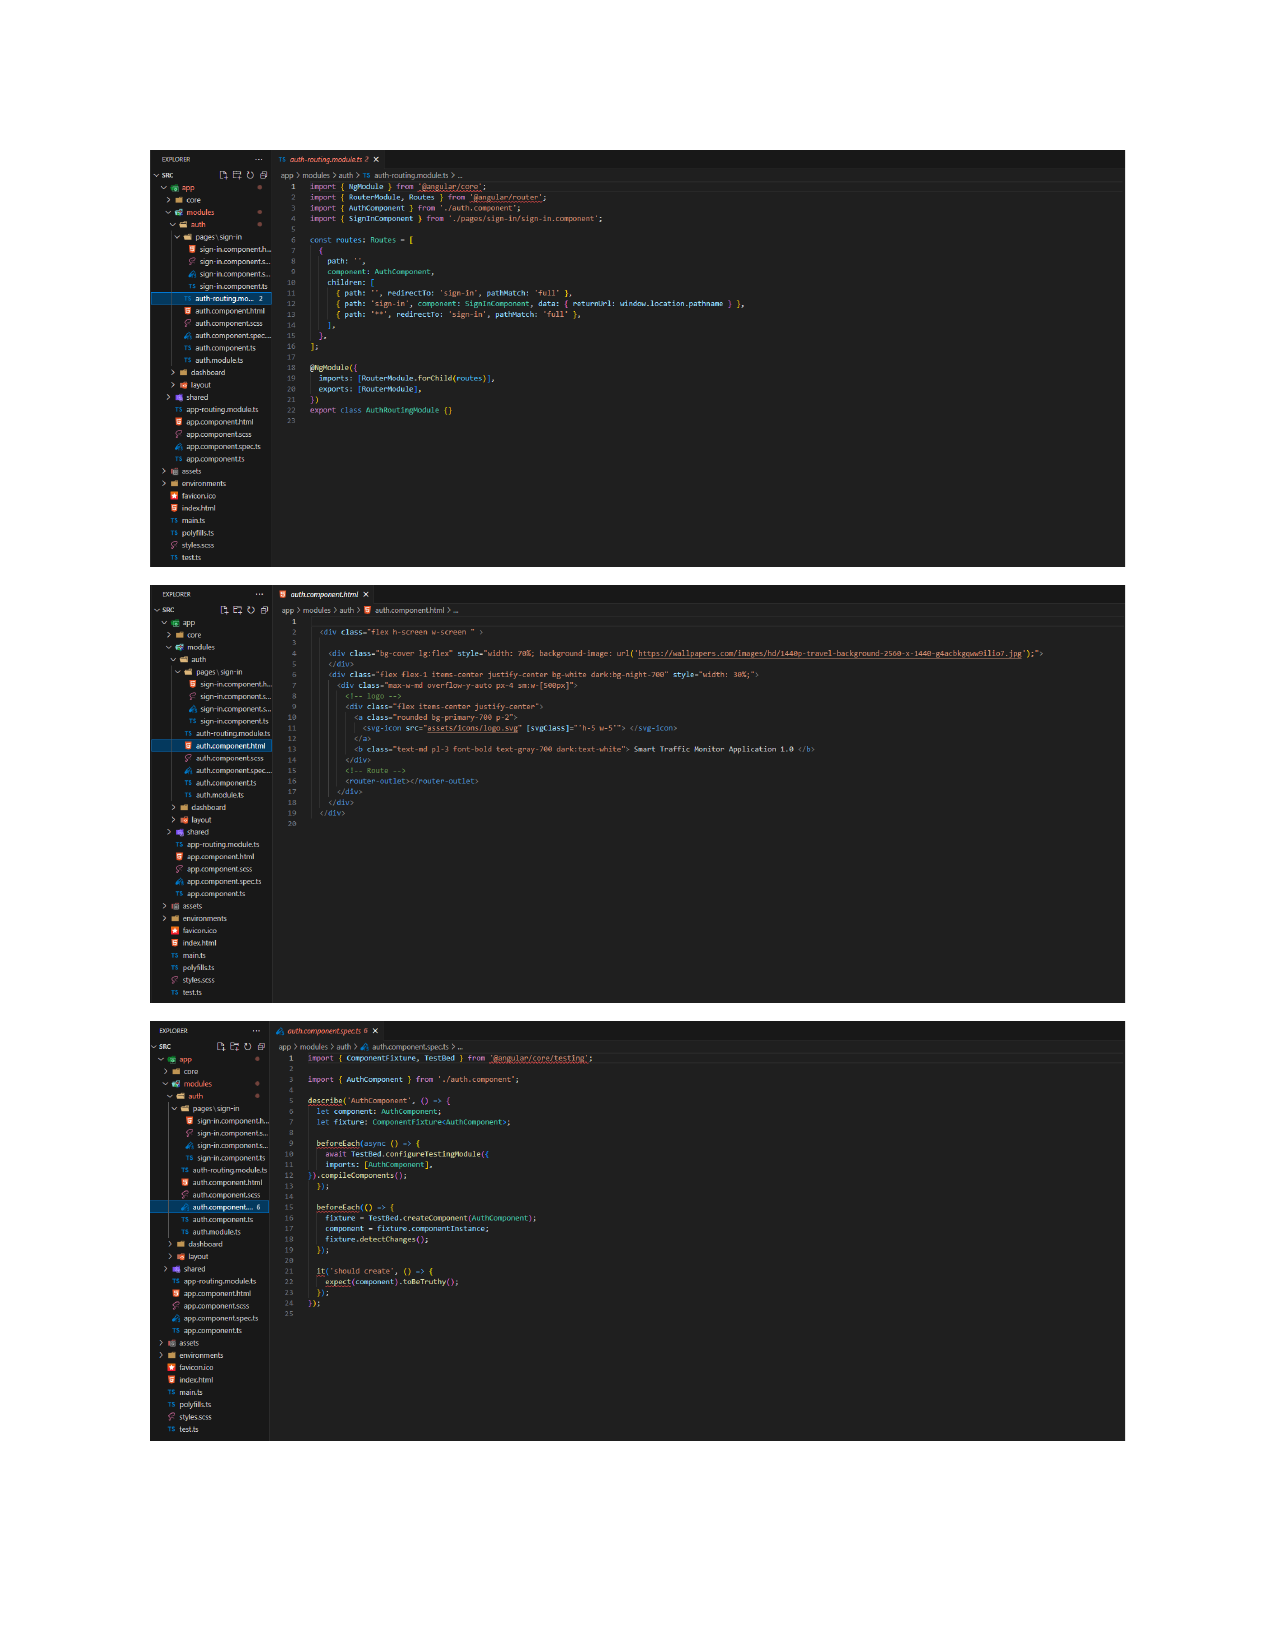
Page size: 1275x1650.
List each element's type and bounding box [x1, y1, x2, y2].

picture [150, 1021, 1125, 1441]
picture [150, 585, 1125, 1003]
picture [150, 150, 1125, 567]
